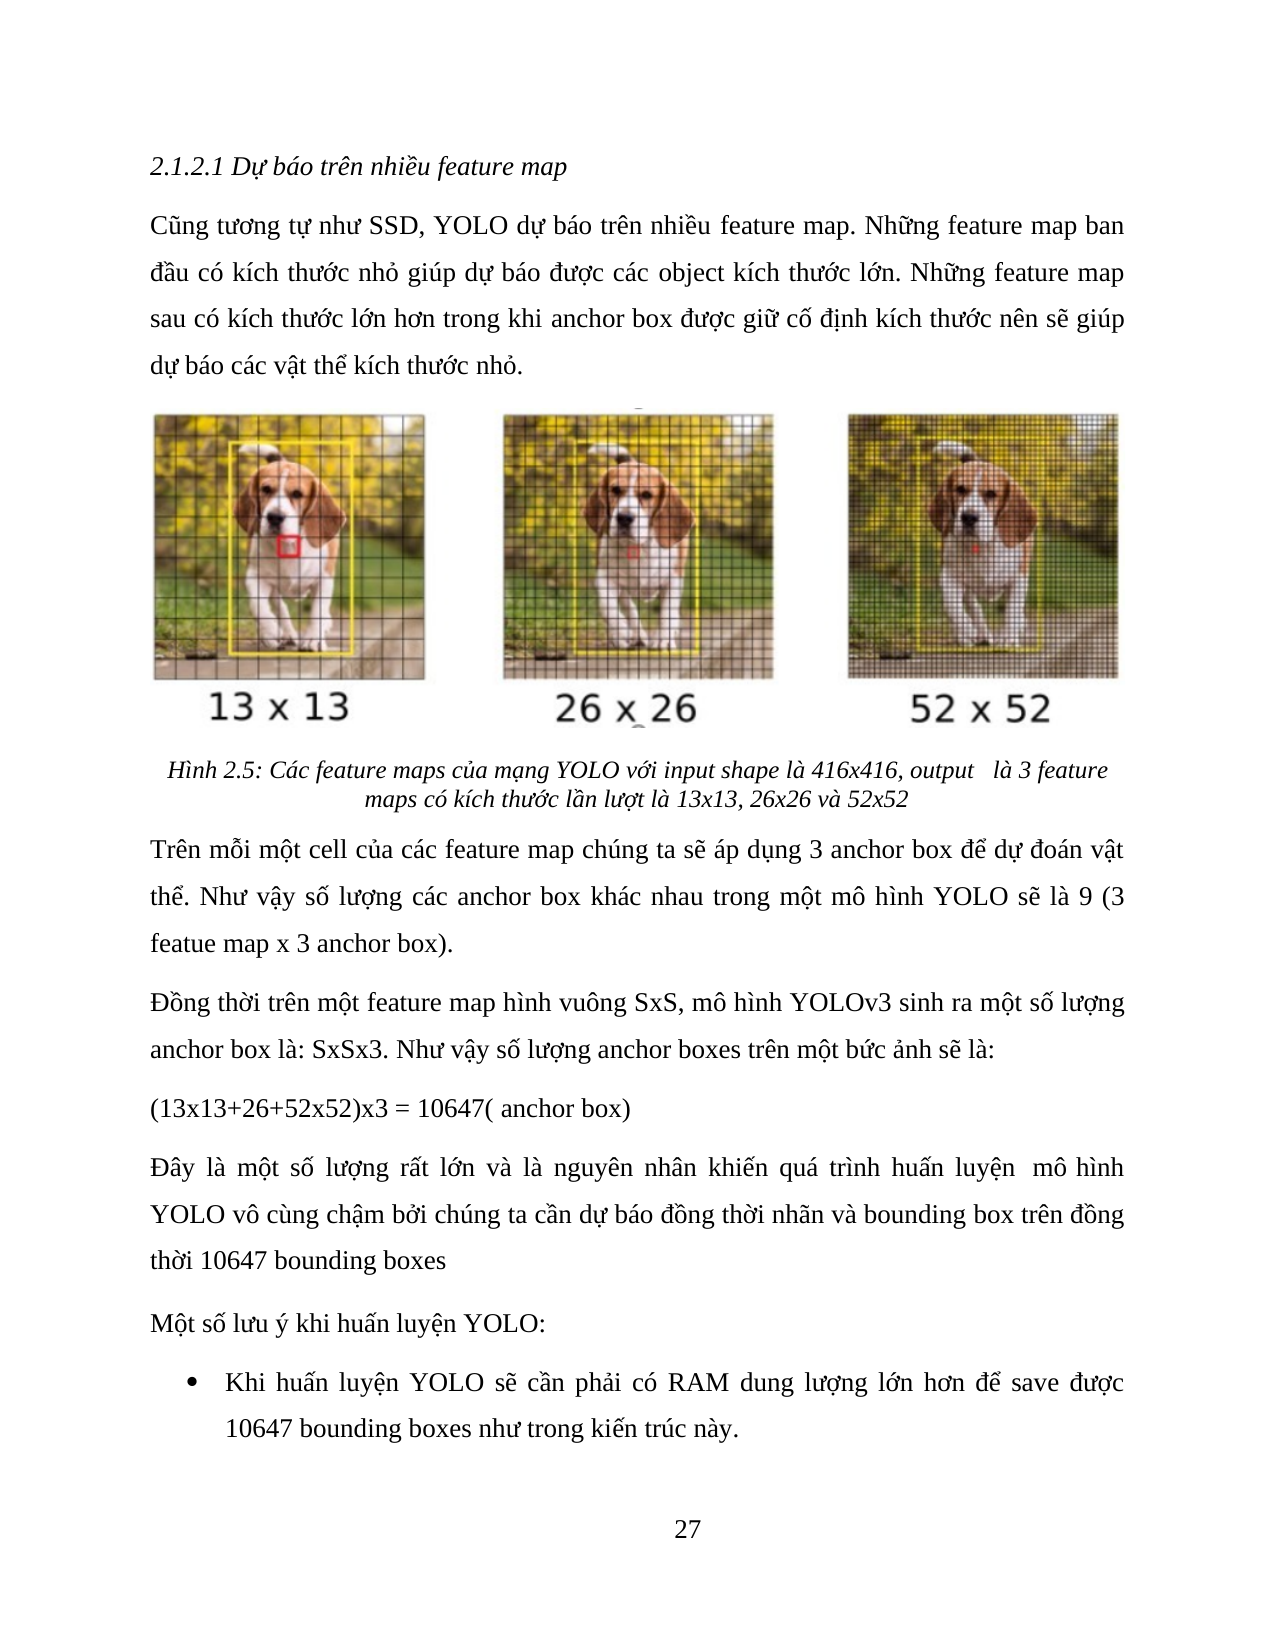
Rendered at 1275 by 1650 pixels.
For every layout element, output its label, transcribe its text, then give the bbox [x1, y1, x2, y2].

text Trên mỗi một cell của các feature map chúng ta sẽ áp dụng 3 anchor box để dự đoán vật thể. Như vậy số lượng các anchor box khác nhau trong một mô hình YOLO sẽ là 9 (3 featue map x 3 anchor box). [150, 833, 1125, 958]
text Cũng tương tự như SSD, YOLO dự báo trên nhiều feature map. Những feature map ban đầu có kích thước nhỏ giúp dự báo được các object kích thước lớn. Những feature map sau có kích thước lớn hơn trong khi anchor box được giữ cố định kích thước nên sẽ giúp dự báo các vật thể kích thước nhỏ. [150, 209, 1125, 380]
text Đồng thời trên một feature map hình vuông SxS, mô hình YOLOv3 sinh ra một số lượng anchor box là: SxSx3. Như vậy số lượng anchor boxes trên một bức ảnh sẽ là: [150, 986, 1125, 1064]
text Hình 2.5: Các feature maps của mạng YOLO với input shape là 416x416, output là 3 feature maps có kích thước lần lượt là 13x13, 26x26 và 52x52 [150, 755, 1125, 813]
list Khi huấn luyện YOLO sẽ cần phải có RAM dung lượng lớn hơn để save được 10647 bounding boxes như trong kiến trúc này. [187, 1366, 1125, 1444]
picture [150, 408, 1125, 728]
text (13x13+26+52x52)x3 = 10647( anchor box) [150, 1092, 1125, 1123]
text Một số lưu ý khi huấn luyện YOLO: [150, 1307, 1125, 1338]
text Đây là một số lượng rất lớn và là nguyên nhân khiến quá trình huấn luyện mô hình YOLO vô cùng chậm bởi chúng ta cần dự báo đồng thời nhãn và bounding box trên đồng thời 10647 bounding boxes [150, 1151, 1125, 1276]
subtitle 2.1.2.1 Dự báo trên nhiều feature map [150, 150, 1125, 181]
